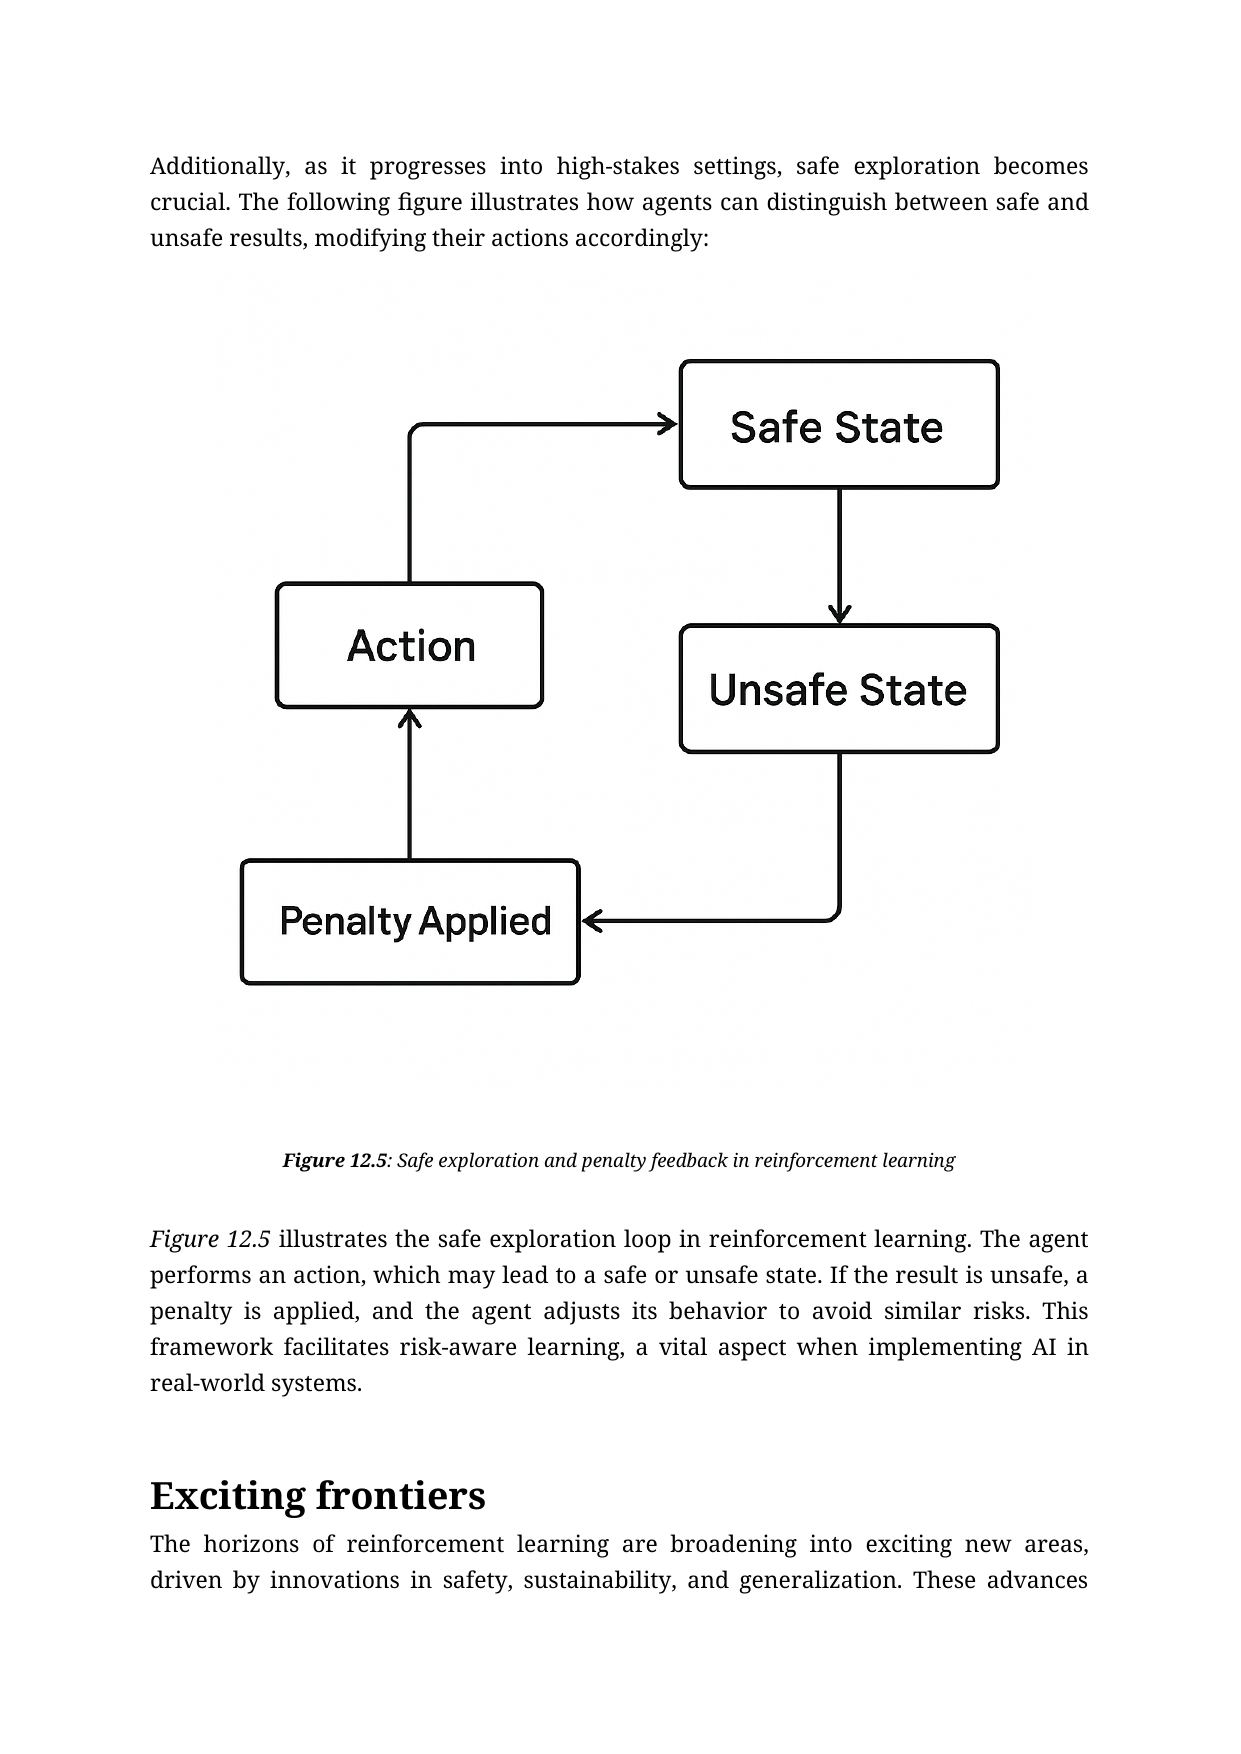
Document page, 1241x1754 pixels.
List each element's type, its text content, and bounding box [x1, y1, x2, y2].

picture [207, 268, 1033, 1094]
text Additionally, as it progresses into high-stakes settings, safe exploration becomes crucial. The following figure illustrates how agents can distinguish between safe and unsafe results, modifying their actions accordingly: [150, 150, 1090, 253]
text Figure 12.5: Safe exploration and penalty feedback in reinforcement learning [150, 1147, 1090, 1173]
text Figure 12.5 illustrates the safe exploration loop in reinforcement learning. The agent performs an action, which may lead to a safe or unsafe state. If the result is unsafe, a penalty is applied, and the agent adjusts its behavior to avoid similar risks. This framework facilitates risk-aware learning, a vital aspect when implementing AI in real-world systems. [150, 1223, 1090, 1398]
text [150, 1528, 1090, 1595]
subtitle Exciting frontiers [150, 1469, 1090, 1521]
